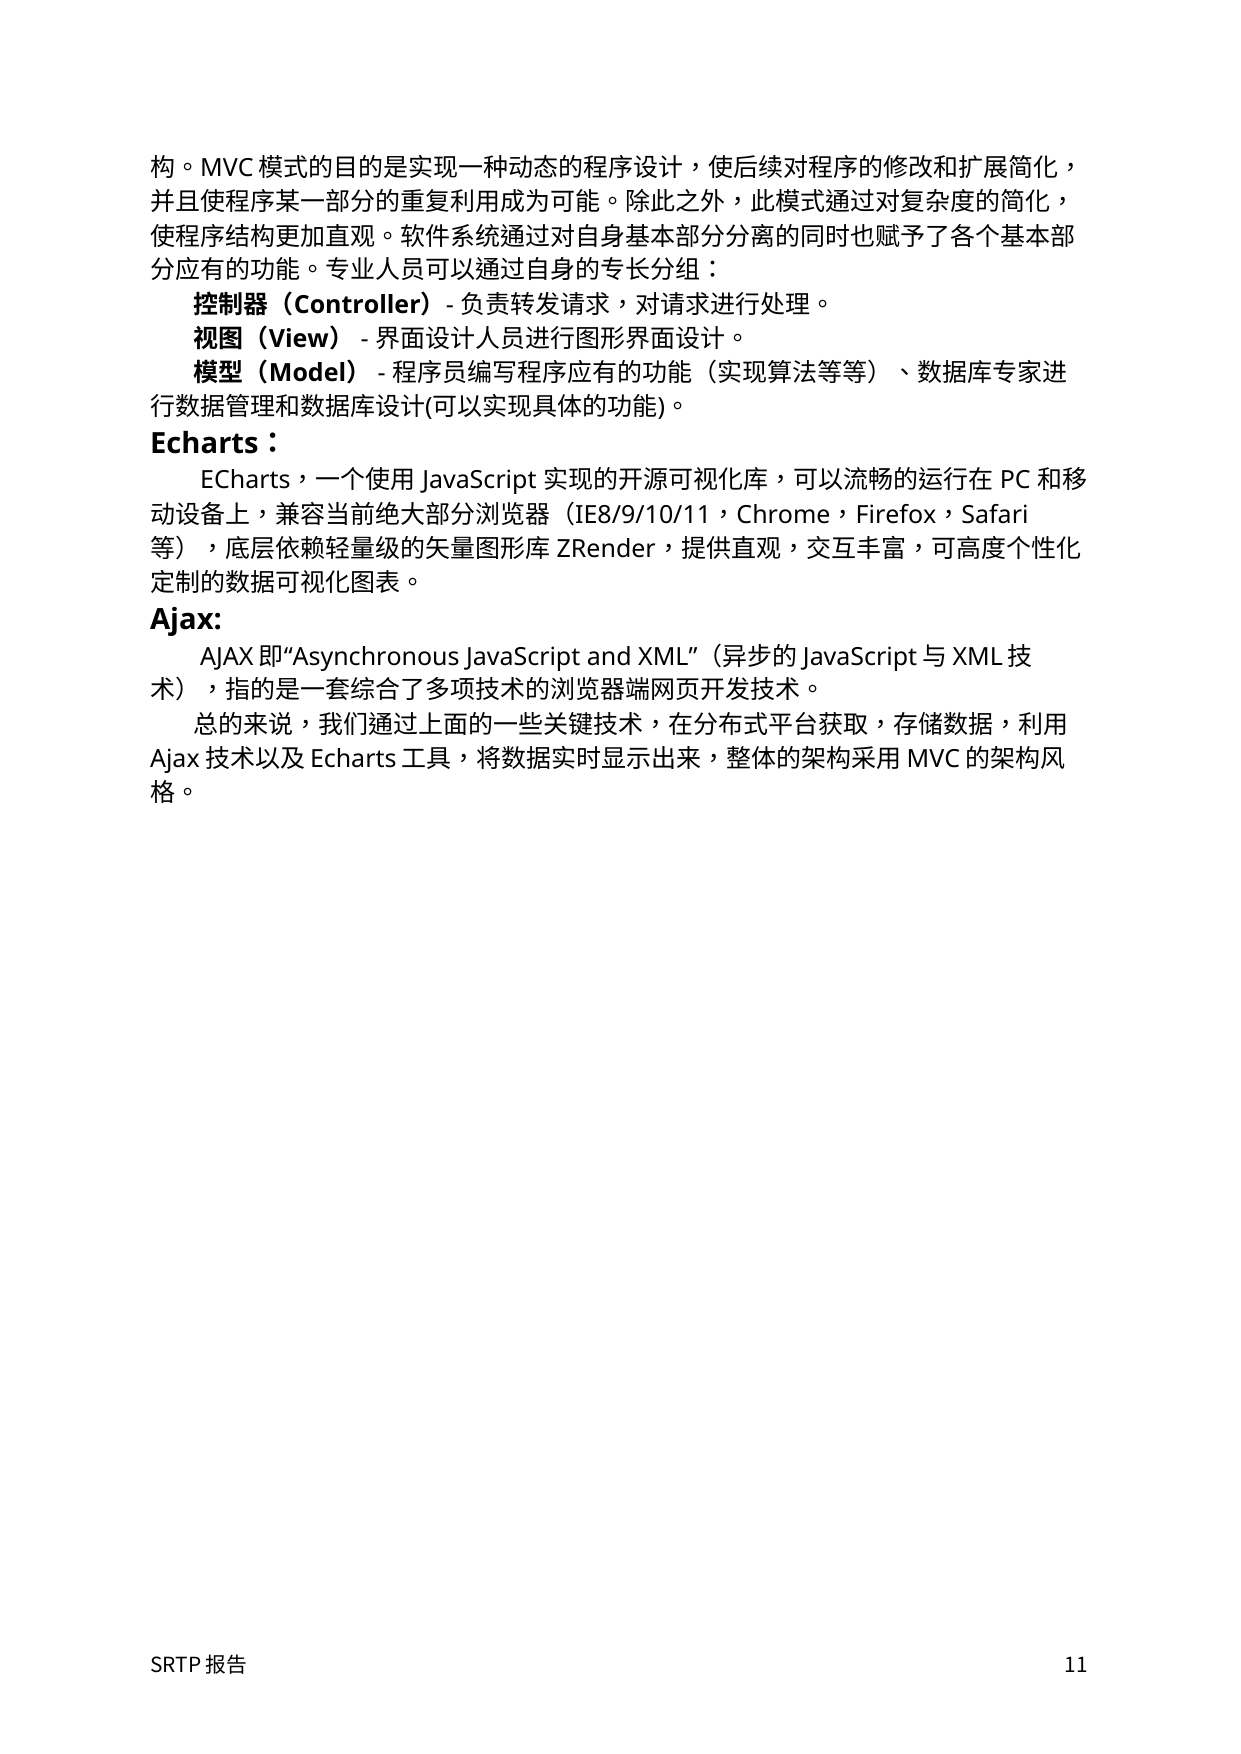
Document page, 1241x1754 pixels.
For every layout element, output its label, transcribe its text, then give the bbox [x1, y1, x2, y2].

text ECharts，一个使用 JavaScript 实现的开源可视化库，可以流畅的运行在 PC 和移动设备上，兼容当前绝大部分浏览器（IE8/9/10/11，Chrome，Firefox，Safari等），底层依赖轻量级的矢量图形库 ZRender，提供直观，交互丰富，可高度个性化定制的数据可视化图表。 [150, 462, 1090, 598]
text Ajax: [150, 598, 1090, 638]
text 视图（View） - 界面设计人员进行图形界面设计。 [150, 320, 1090, 354]
text 控制器（Controller）- 负责转发请求，对请求进行处理。 [150, 286, 1090, 320]
text 模型（Model） - 程序员编写程序应有的功能（实现算法等等）、数据库专家进行数据管理和数据库设计(可以实现具体的功能)。 [150, 354, 1090, 422]
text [150, 150, 1090, 286]
text AJAX即“Asynchronous JavaScript and XML”（异步的JavaScript与XML技术），指的是一套综合了多项技术的浏览器端网页开发技术。 [150, 638, 1090, 706]
text 总的来说，我们通过上面的一些关键技术，在分布式平台获取，存储数据，利用Ajax技术以及Echarts工具，将数据实时显示出来，整体的架构采用MVC的架构风格。 [150, 706, 1090, 808]
text Echarts： [150, 422, 1090, 462]
